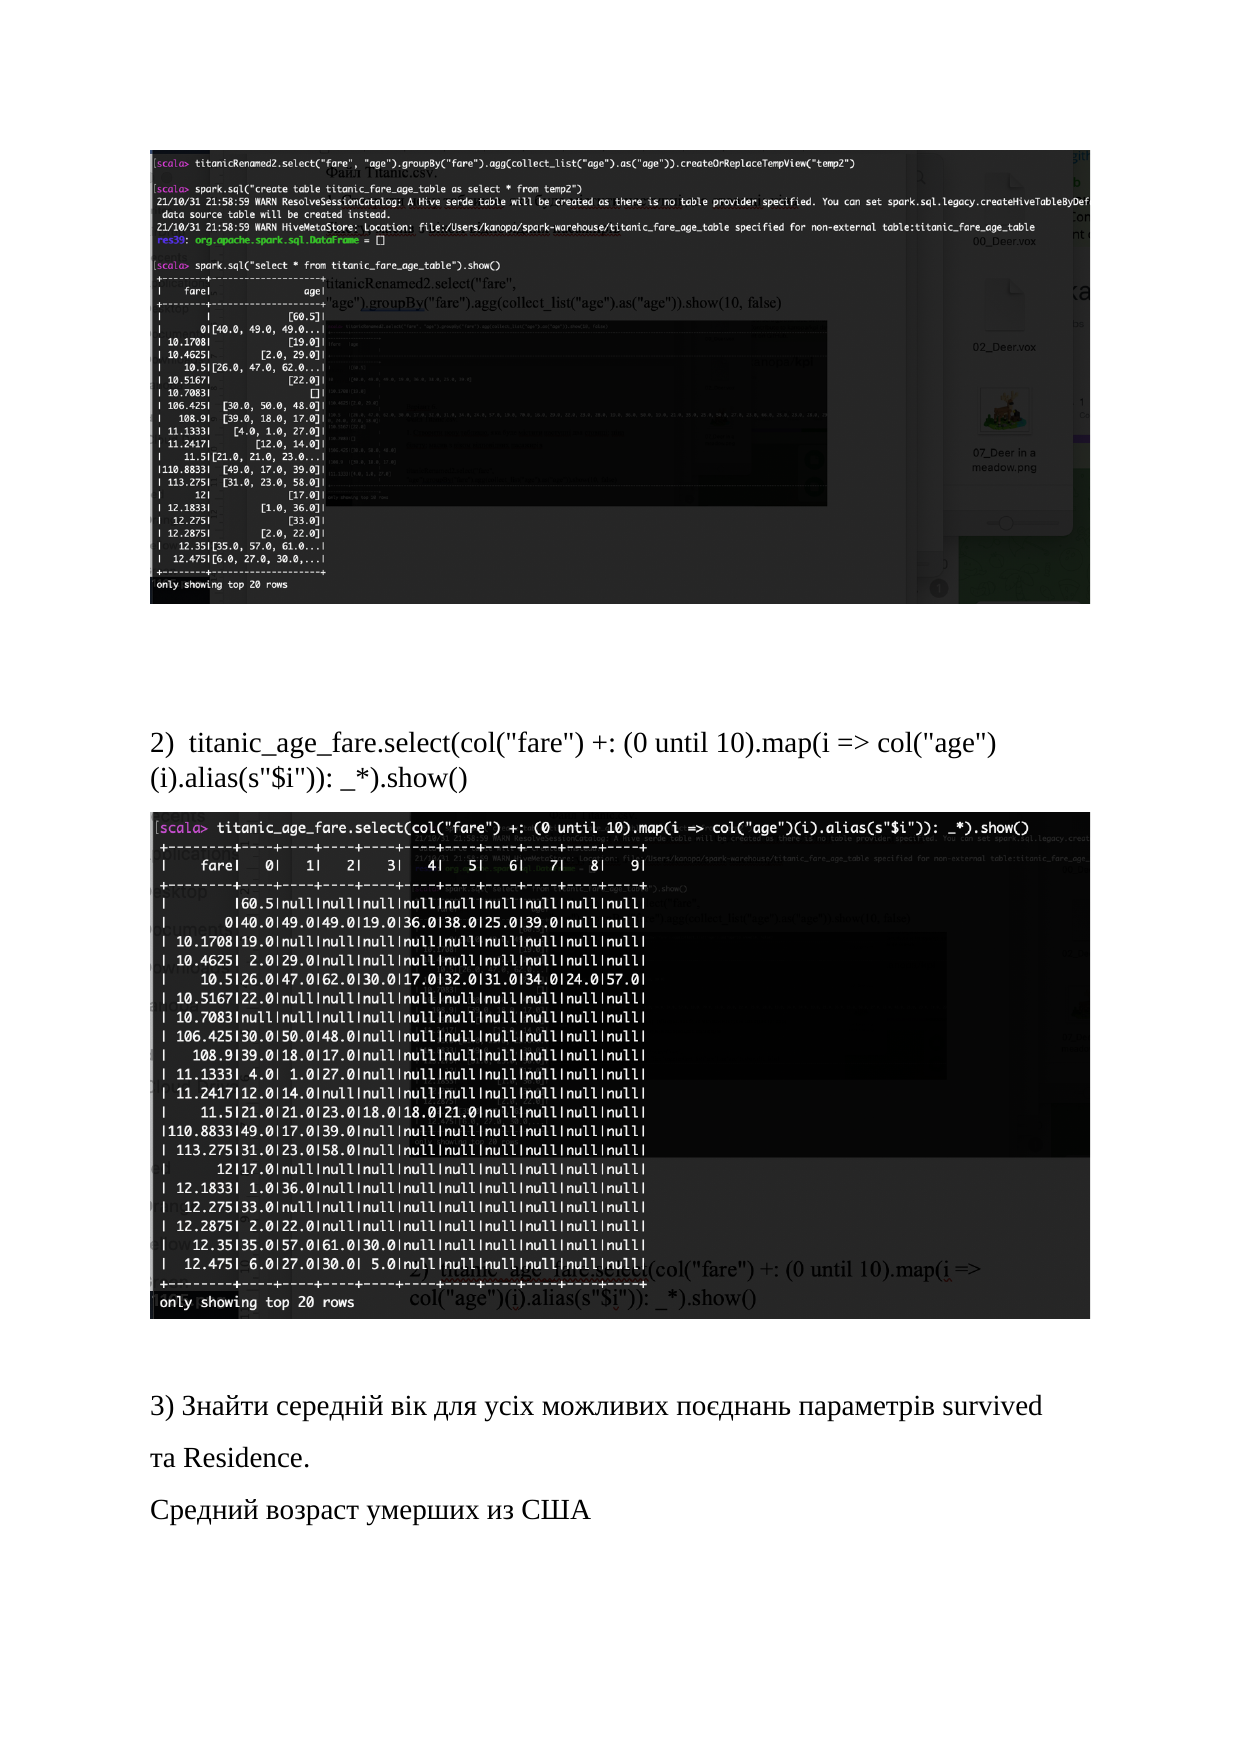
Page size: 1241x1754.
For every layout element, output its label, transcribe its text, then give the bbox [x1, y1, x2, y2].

text та Residence. [150, 1440, 1090, 1473]
text 2) titanic_age_fare.select(col("fare") +: (0 until 10).map(i => col("age")(i).alias(s"$i")): _*).show() [150, 725, 1090, 794]
text 3) Знайти середній вік для усіх можливих поєднань параметрів survived [150, 1388, 1090, 1422]
text Средний возраст умерших из США [150, 1492, 1090, 1525]
picture [150, 812, 1091, 1319]
picture [150, 150, 1091, 604]
